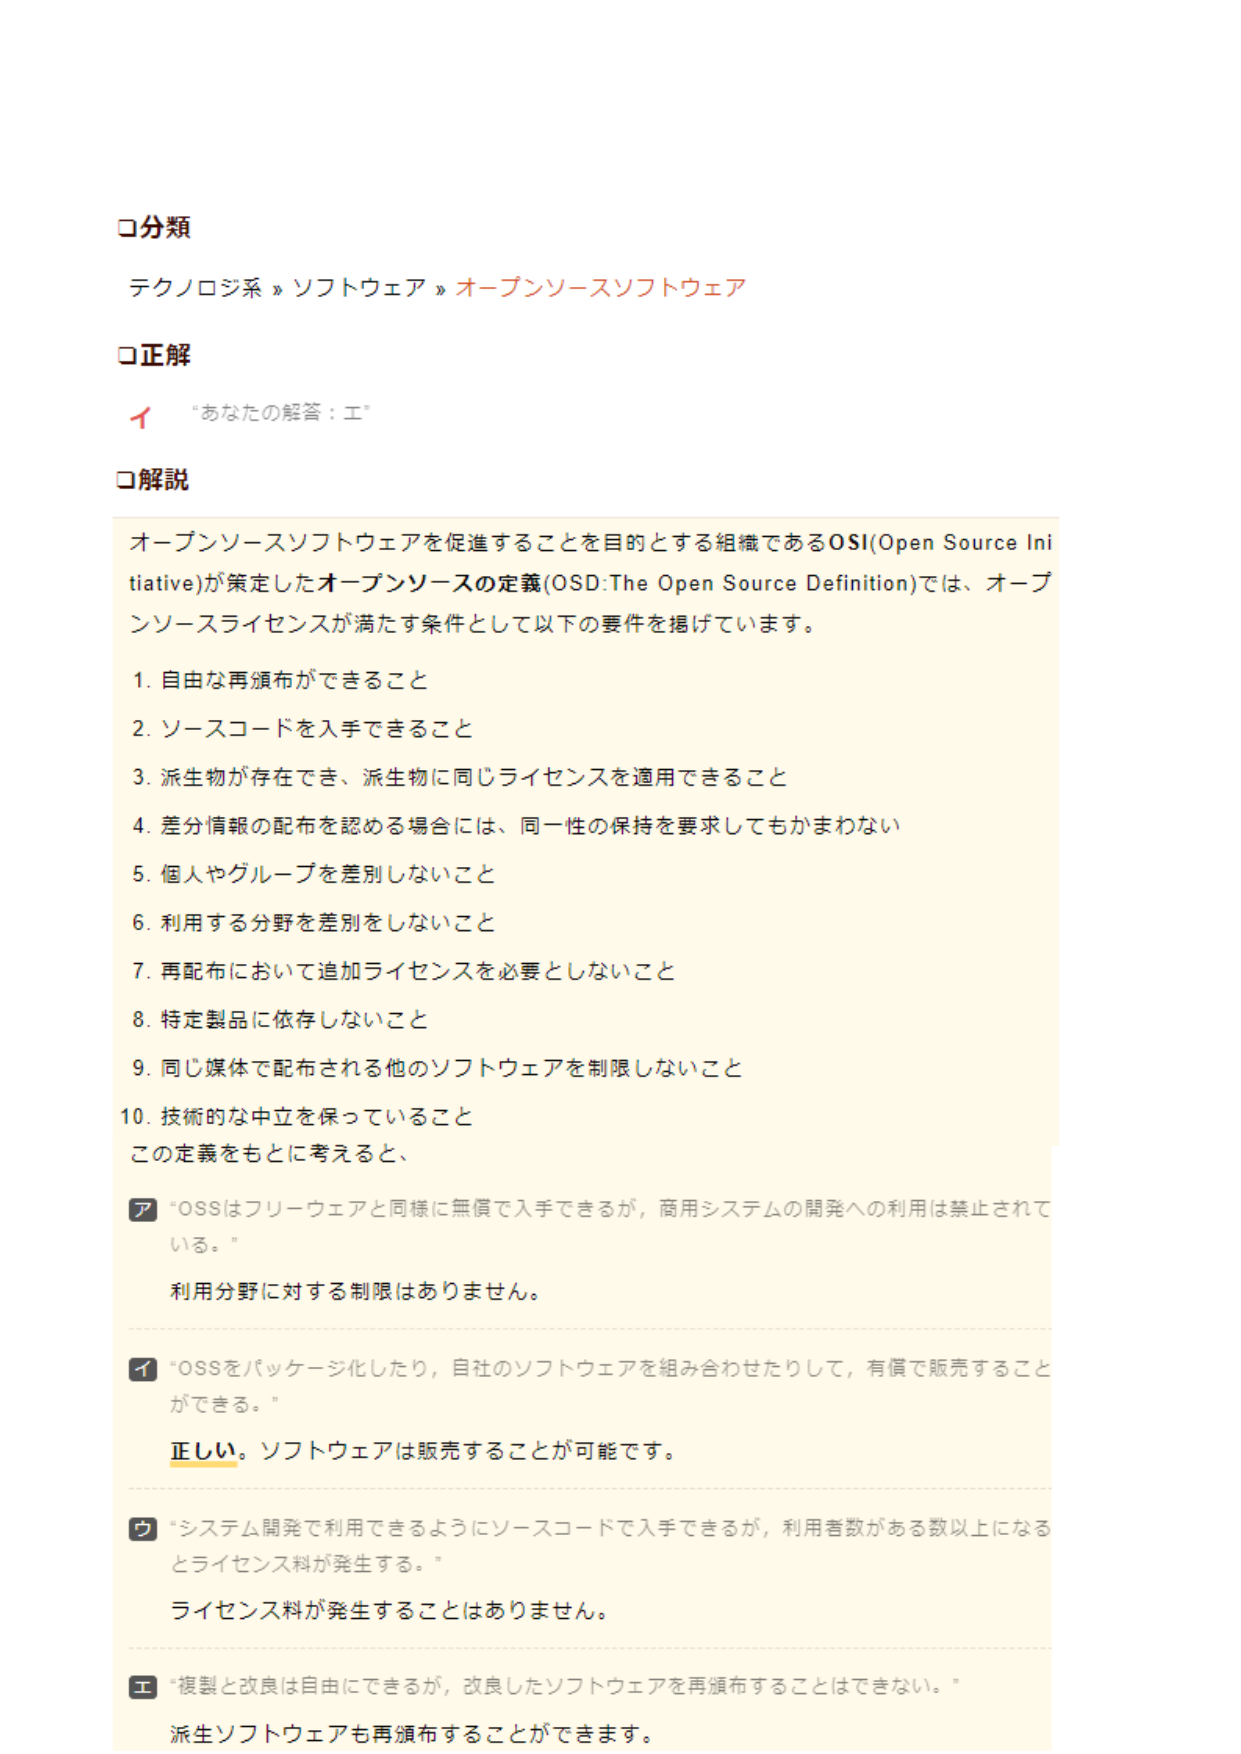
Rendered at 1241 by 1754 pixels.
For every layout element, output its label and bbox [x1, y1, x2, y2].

picture [112, 202, 868, 448]
picture [112, 464, 1060, 1751]
